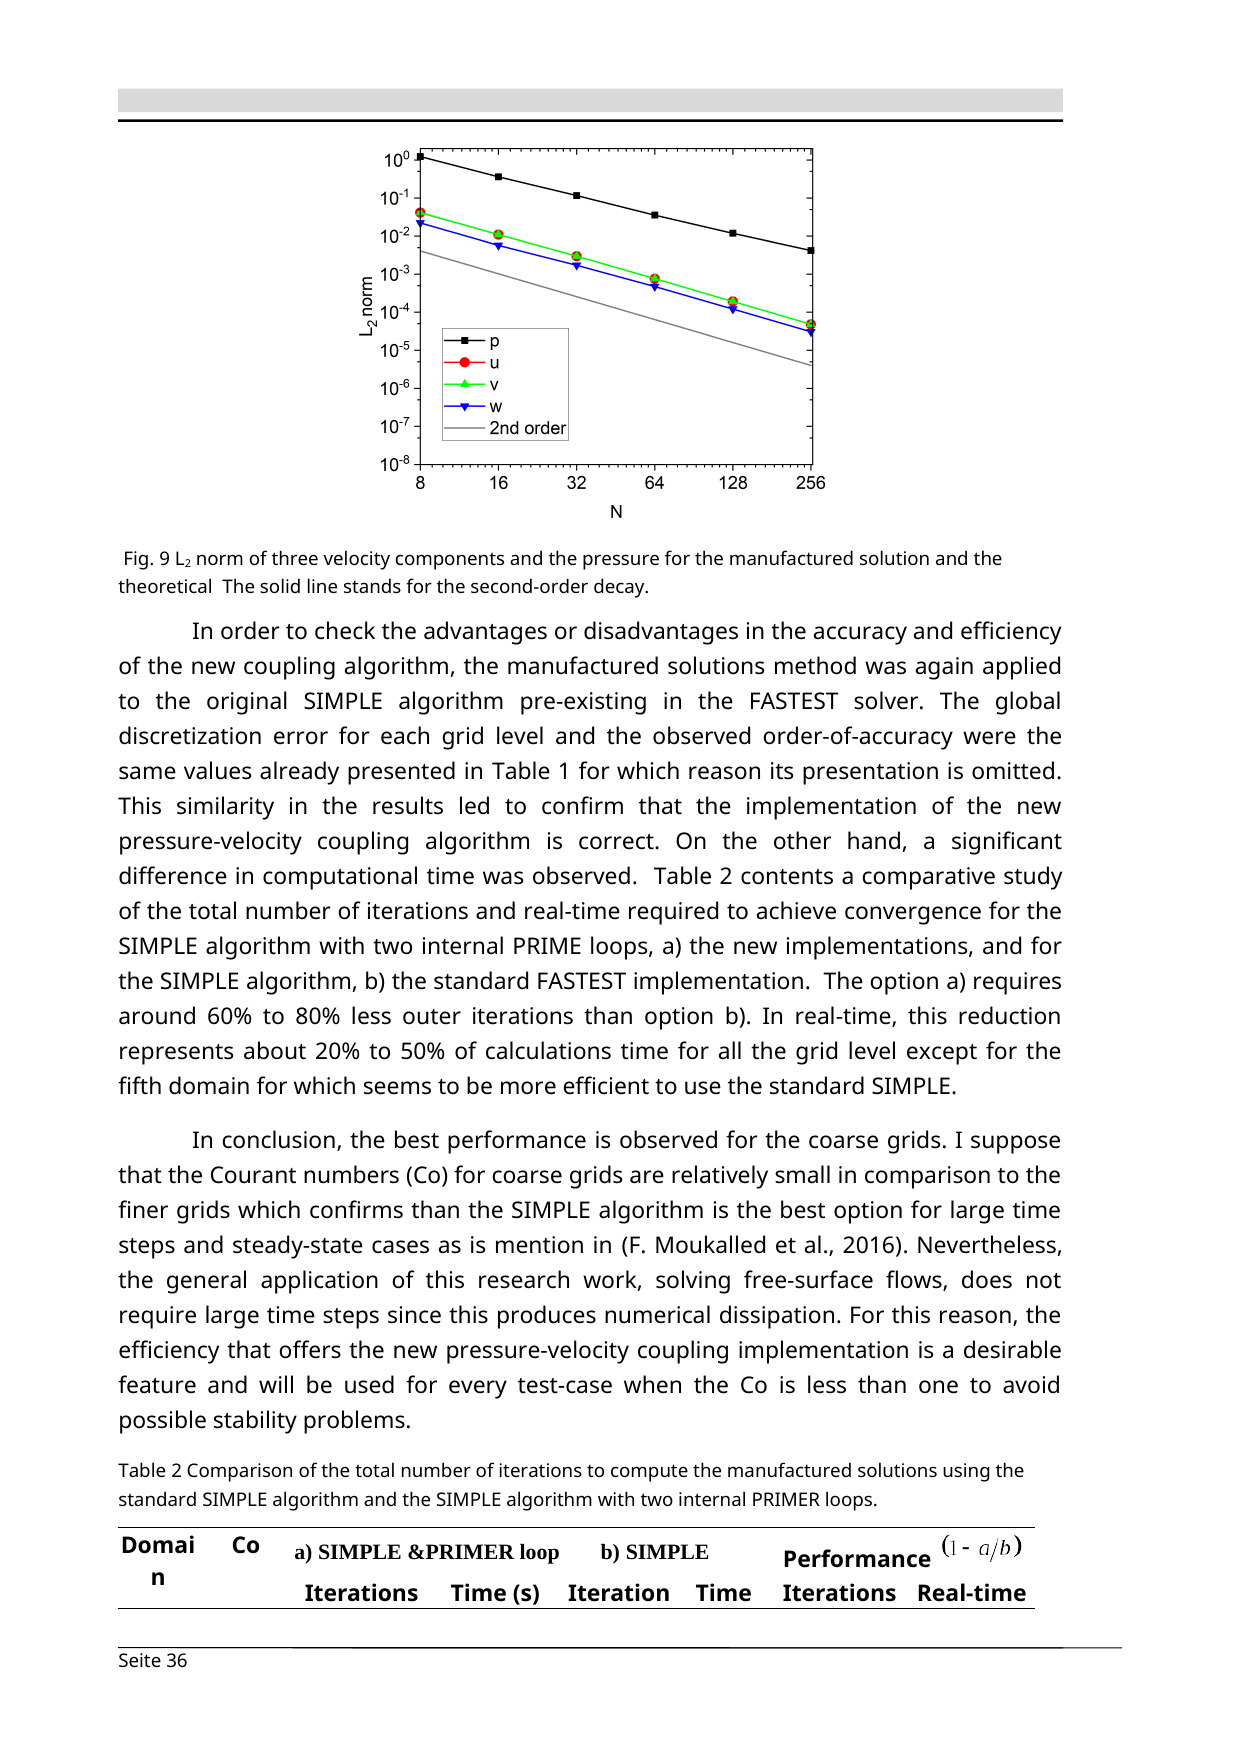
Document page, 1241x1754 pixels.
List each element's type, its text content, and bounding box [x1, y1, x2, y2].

text Fig. 9 L2 norm of three velocity components and the pressure for the manufactured solution and the theoretical The solid line stands for the second-order decay. [118, 545, 1063, 599]
table_header Performance [770, 1528, 1034, 1574]
table_cell Iterations [294, 1574, 429, 1608]
picture [354, 147, 827, 523]
table_cell Iterations [561, 1574, 677, 1608]
text Table 2 Comparison of the total number of iterations to compute the manufactured solutions using the standard SIMPLE algorithm and the SIMPLE algorithm with two internal PRIMER loops. [118, 1457, 1063, 1511]
table_header Co [198, 1528, 294, 1608]
text In order to check the advantages or disadvantages in the accuracy and efficiency of the new coupling algorithm, the manufactured solutions method was again applied to the original SIMPLE algorithm pre-existing in the FASTEST solver. The global discretization error for each grid level and the observed order-of-accuracy were the same values already presented in Table 1 for which reason its presentation is omitted. This similarity in the results led to confirm that the implementation of the new pressure-velocity coupling algorithm is correct. On the other hand, a significant difference in computational time was observed. Table 2 contents a comparative study of the total number of iterations and real-time required to achieve convergence for the SIMPLE algorithm with two internal PRIME loops, a) the new implementations, and for the SIMPLE algorithm, b) the standard FASTEST implementation. The option a) requires around 60% to 80% less outer iterations than option b). In real-time, this reduction represents about 20% to 50% of calculations time for all the grid level except for the fifth domain for which seems to be more efficient to use the standard SIMPLE. [118, 615, 1063, 1101]
table_cell Iterations [770, 1574, 909, 1608]
table_cell Time [677, 1574, 770, 1608]
table_header SIMPLE [561, 1528, 770, 1574]
table_cell Time (s) [429, 1574, 561, 1608]
table_cell Real-time [909, 1574, 1034, 1608]
table_header Domain [118, 1528, 197, 1608]
text In conclusion, the best performance is observed for the coarse grids. I suppose that the Courant numbers (Co) for coarse grids are relatively small in comparison to the finer grids which confirms than the SIMPLE algorithm is the best option for large time steps and steady-state cases as is mention in (F. Moukalled et al., 2016). Nevertheless, the general application of this research work, solving free-surface flows, does not require large time steps since this produces numerical dissipation. For this reason, the efficiency that offers the new pressure-velocity coupling implementation is a desirable feature and will be used for every test-case when the Co is less than one to avoid possible stability problems. [118, 1123, 1063, 1435]
table_header SIMPLE &PRIMER loop [294, 1528, 561, 1574]
